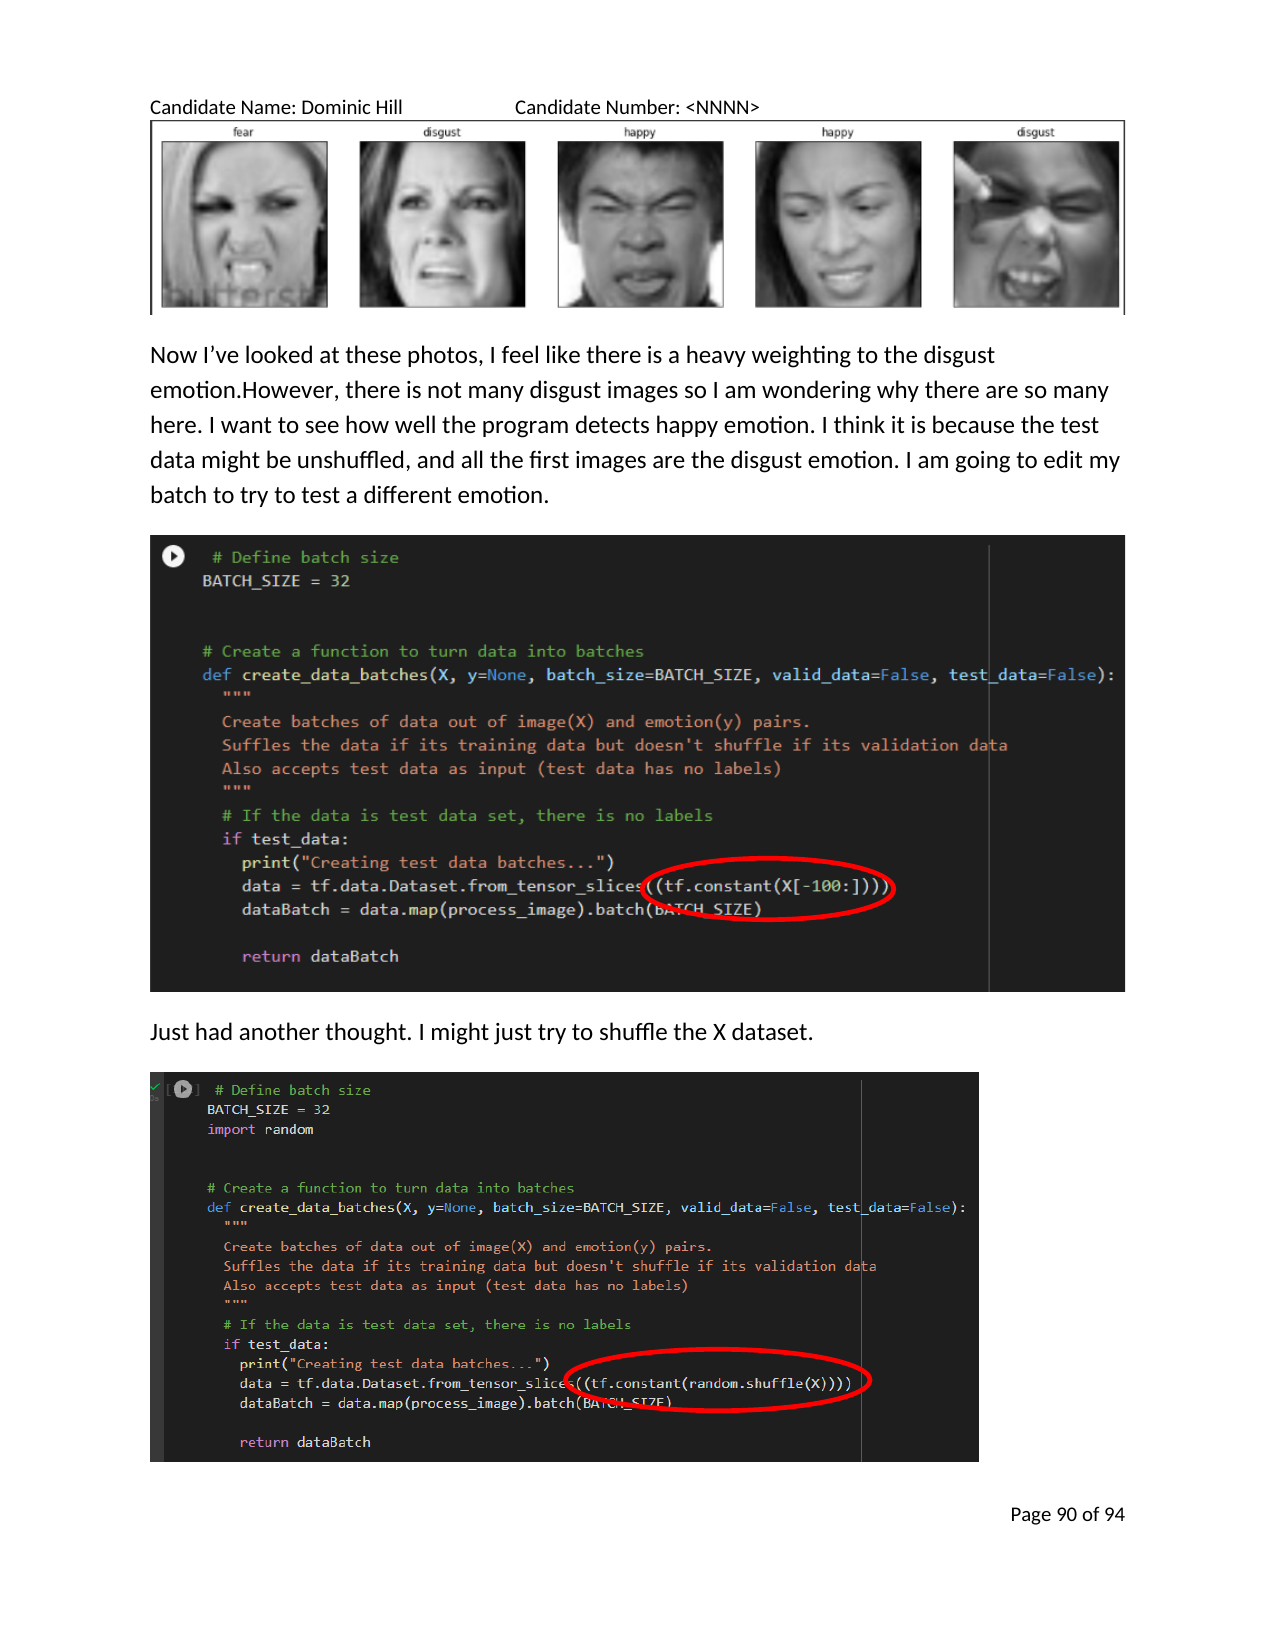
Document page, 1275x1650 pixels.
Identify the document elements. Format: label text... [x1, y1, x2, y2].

text Now I’ve looked at these photos, I feel like there is a heavy weighting to the disgust emotion.However, there is not many disgust images so I am wondering why there are so many here. I want to see how well the program detects happy emotion. I think it is because the test data might be unshuffled, and all the first images are the disgust emotion. I am going to edit my batch to try to test a different emotion. [150, 339, 1125, 510]
picture [150, 120, 1125, 315]
picture [150, 535, 1125, 992]
text Just had another thought. I might just try to shuffle the X dataset. [150, 1016, 1125, 1047]
picture [150, 1072, 979, 1462]
